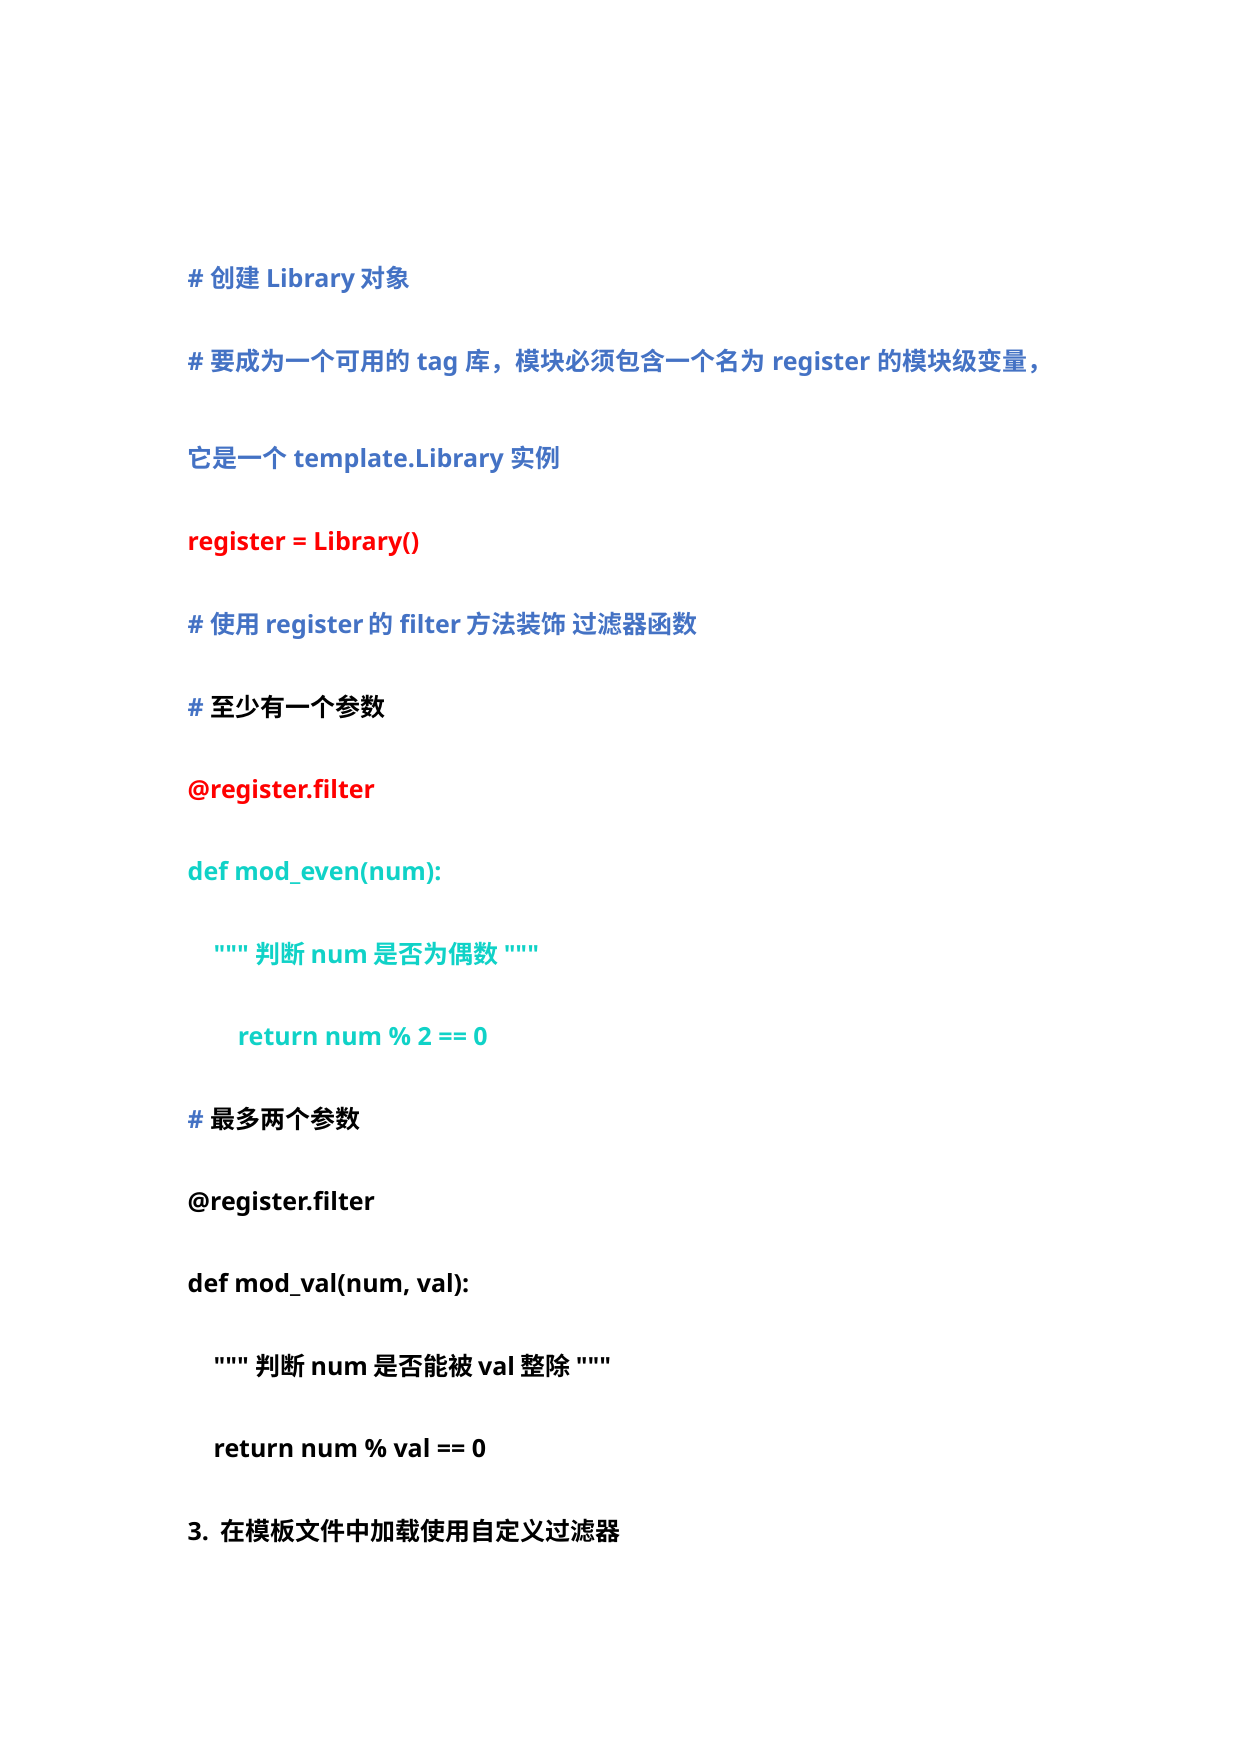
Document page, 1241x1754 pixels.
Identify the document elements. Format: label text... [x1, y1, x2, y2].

list def mod_even(num): [187, 838, 1053, 903]
list 在模板文件中加载使用自定义过滤器 [187, 1497, 1053, 1562]
list @register.filter [187, 756, 1053, 821]
list # 创建 Library对象 [187, 244, 1053, 309]
list """ 判断num是否为偶数 """ [187, 920, 1053, 985]
list return num % 2 == 0 [187, 1003, 1053, 1068]
list # 至少有一个参数 [187, 673, 1053, 738]
list register = Library() [187, 508, 1053, 573]
list """ 判断num是否能被val整除 """ [187, 1332, 1053, 1397]
list def mod_val(num, val): [187, 1250, 1053, 1315]
list @register.filter [187, 1168, 1053, 1233]
list # 使用register的 filter方法装饰 过滤器函数 [187, 590, 1053, 655]
list return num % val == 0 [187, 1415, 1053, 1480]
list # 要成为一个可用的 tag 库，模块必须包含一个名为 register 的模块级变量，它是一个 template.Library 实例 [187, 327, 1053, 489]
list # 最多两个参数 [187, 1085, 1053, 1150]
